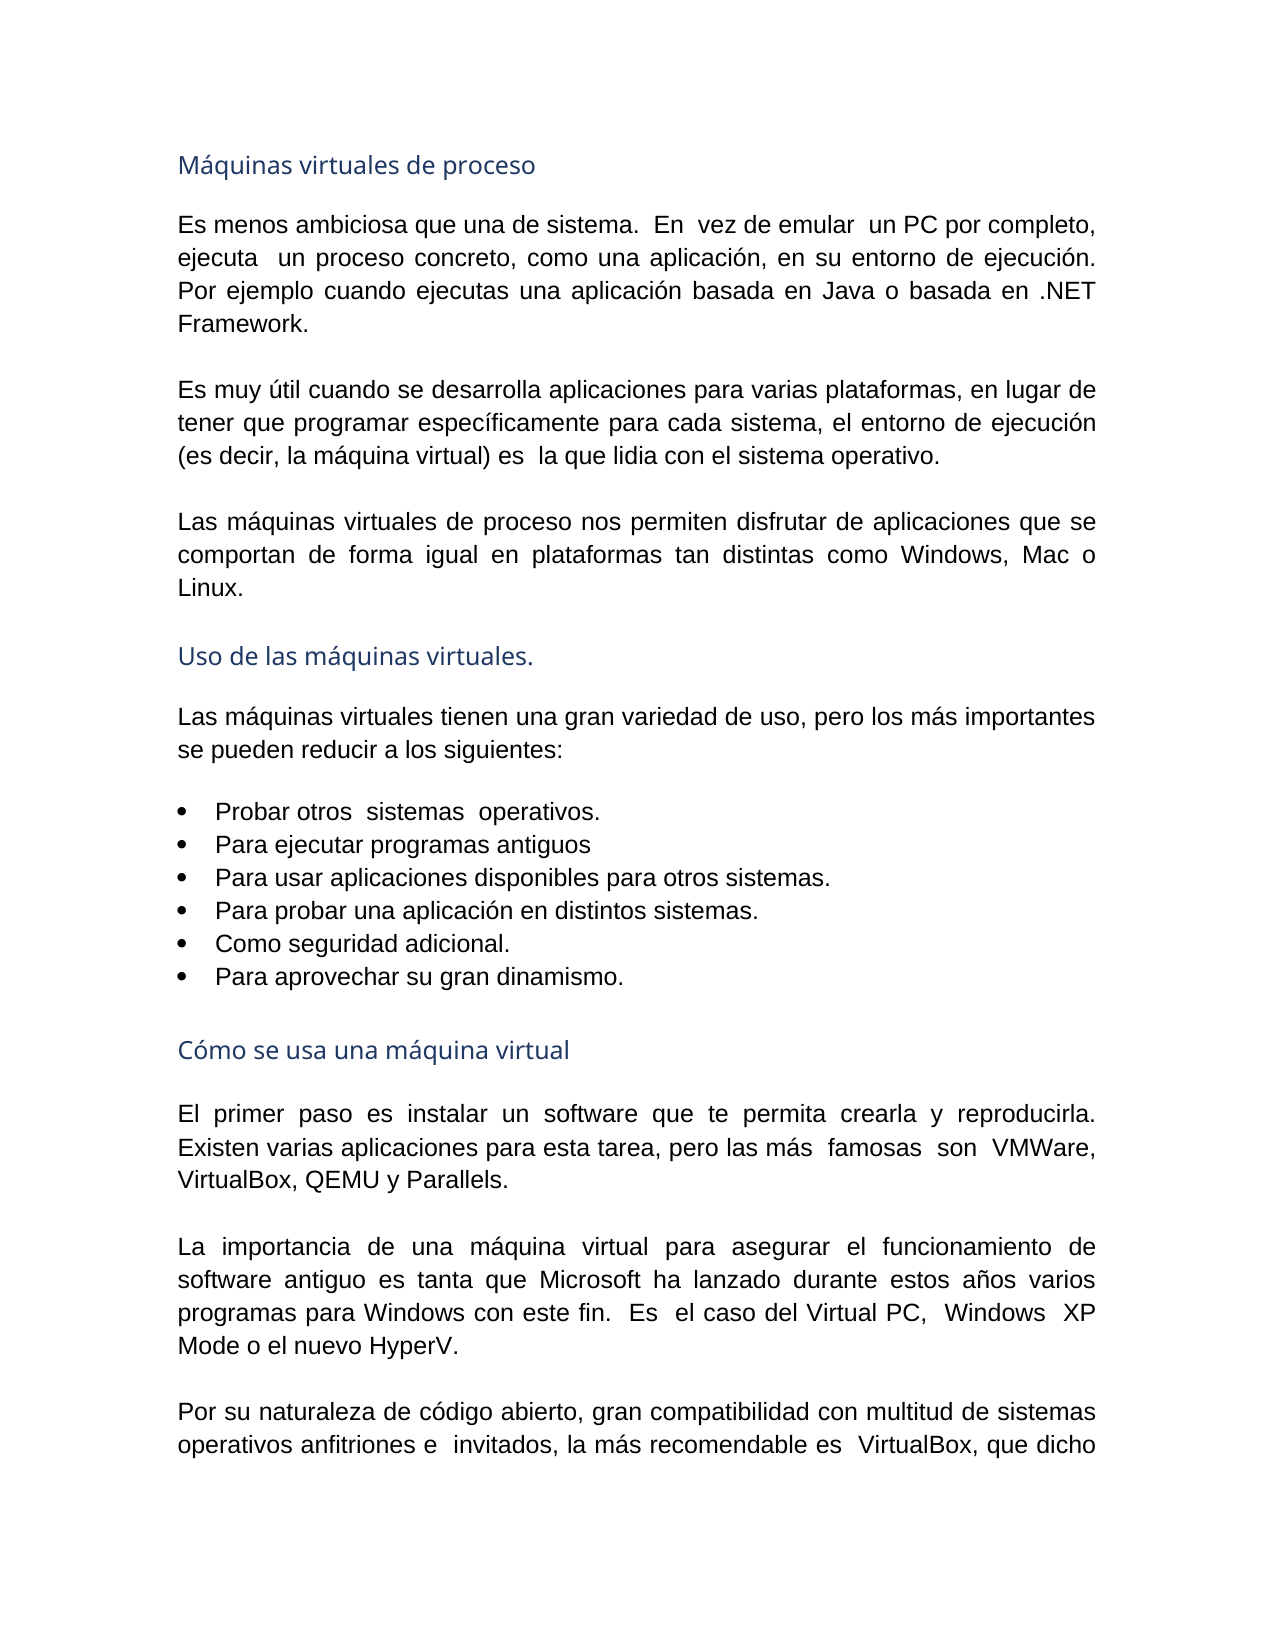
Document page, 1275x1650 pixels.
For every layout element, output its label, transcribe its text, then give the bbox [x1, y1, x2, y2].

list Probar otros sistemas operativos. [177, 796, 1098, 825]
list Para usar aplicaciones disponibles para otros sistemas. [177, 863, 1098, 892]
subtitle Máquinas virtuales de proceso [177, 148, 1098, 182]
list Para ejecutar programas antiguos [177, 829, 1098, 858]
text El primer paso es instalar un software que te permita crearla y reproducirla. Existen varias aplicaciones para esta tarea, pero las más famosas son VMWare, VirtualBox, QEMU y Parallels. [177, 1099, 1098, 1194]
text Las máquinas virtuales de proceso nos permiten disfrutar de aplicaciones que se comportan de forma igual en plataformas tan distintas como Windows, Mac o Linux. [177, 507, 1098, 602]
subtitle Uso de las máquinas virtuales. [177, 639, 1098, 673]
subtitle Cómo se usa una máquina virtual [177, 1032, 1098, 1066]
text Es menos ambiciosa que una de sistema. En vez de emular un PC por completo, ejecuta un proceso concreto, como una aplicación, en su entorno de ejecución. Por ejemplo cuando ejecutas una aplicación basada en Java o basada en .NET Framework. [177, 210, 1098, 337]
list Para aprovechar su gran dinamismo. [177, 962, 1098, 991]
text Las máquinas virtuales tienen una gran variedad de uso, pero los más importantes se pueden reducir a los siguientes: [177, 702, 1098, 763]
text La importancia de una máquina virtual para asegurar el funcionamiento de software antiguo es tanta que Microsoft ha lanzado durante estos años varios programas para Windows con este fin. Es el caso del Virtual PC, Windows XP Mode o el nuevo HyperV. [177, 1232, 1098, 1359]
text Es muy útil cuando se desarrolla aplicaciones para varias plataformas, en lugar de tener que programar específicamente para cada sistema, el entorno de ejecución (es decir, la máquina virtual) es la que lidia con el sistema operativo. [177, 375, 1098, 469]
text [177, 1397, 1098, 1458]
list Como seguridad adicional. [177, 929, 1098, 958]
list Para probar una aplicación en distintos sistemas. [177, 896, 1098, 925]
